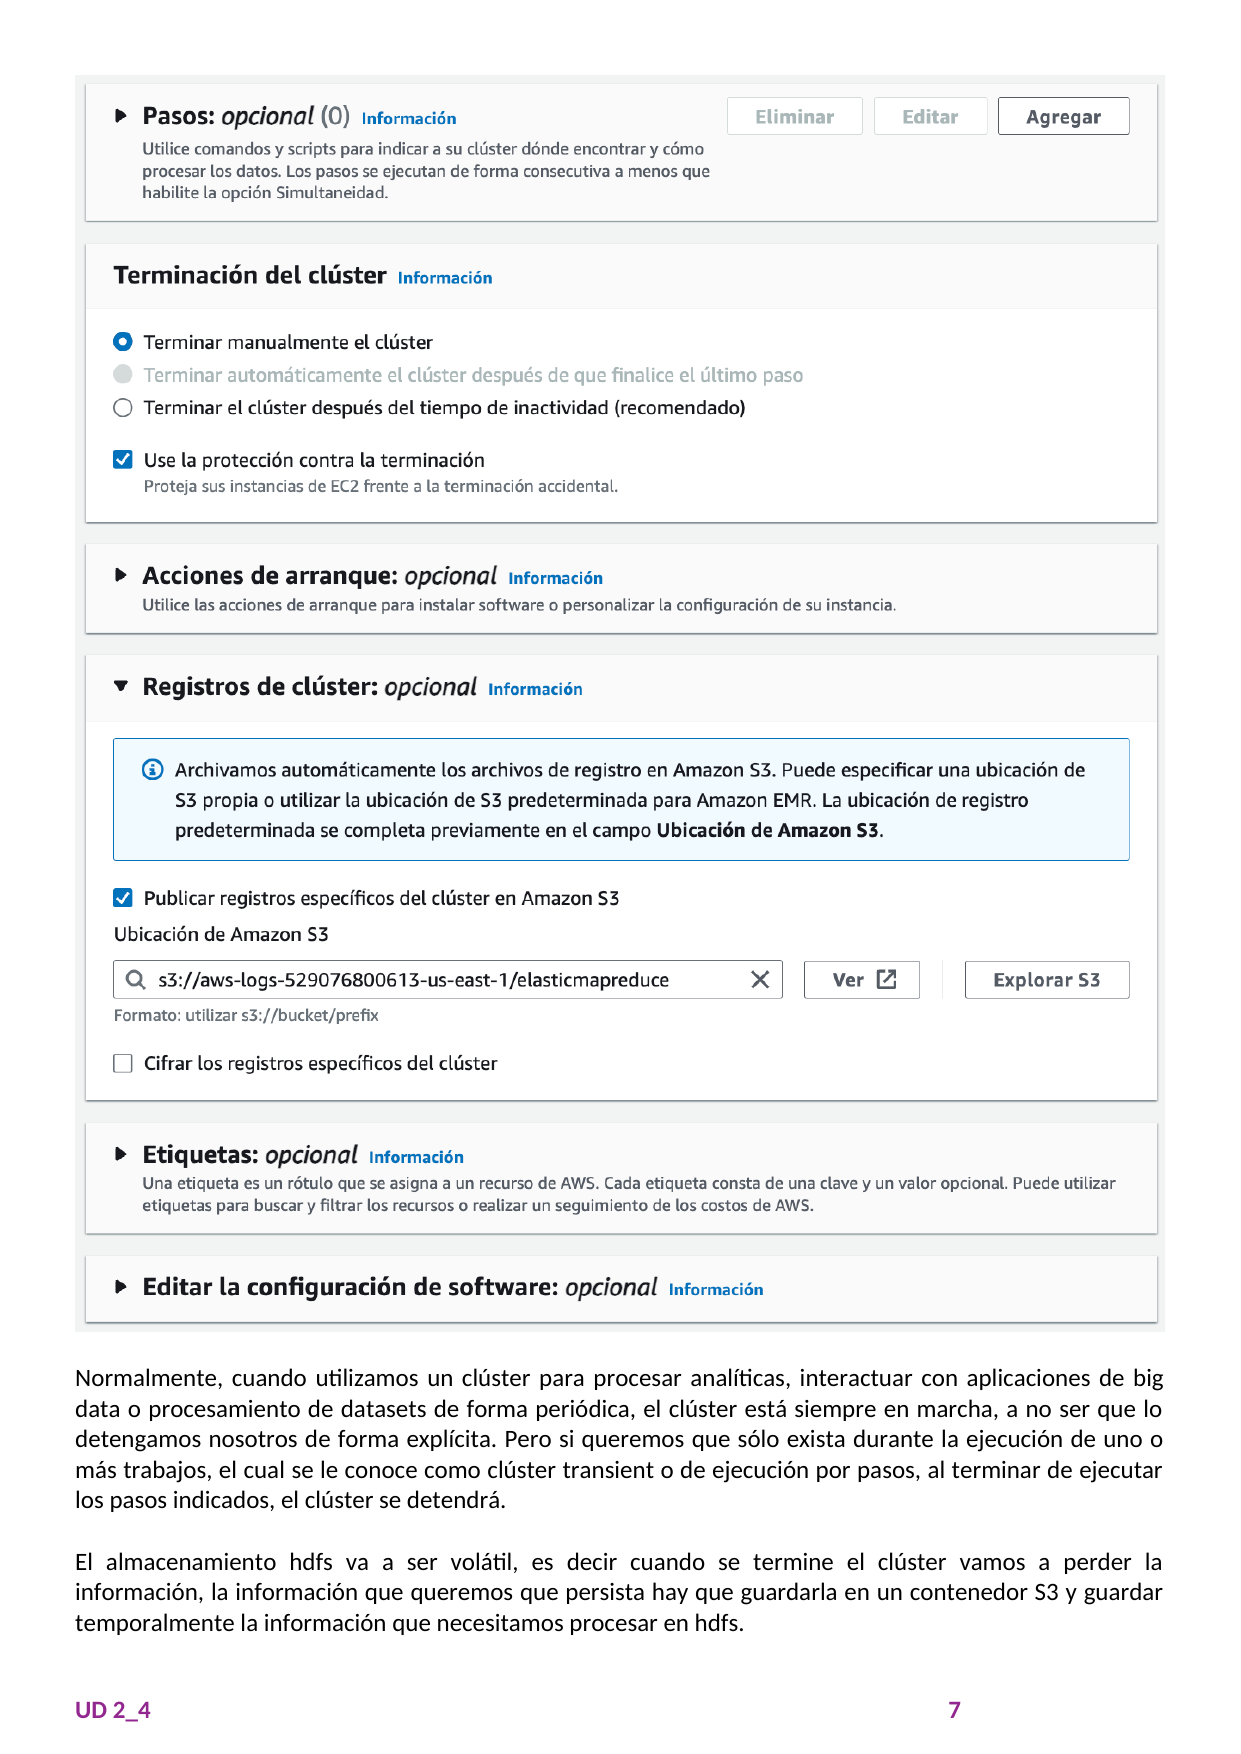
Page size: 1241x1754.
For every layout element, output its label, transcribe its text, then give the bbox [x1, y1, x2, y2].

text Normalmente, cuando utilizamos un clúster para procesar analíticas, interactuar con aplicaciones de big data o procesamiento de datasets de forma periódica, el clúster está siempre en marcha, a no ser que lo detengamos nosotros de forma explícita. Pero si queremos que sólo exista durante la ejecución de uno o más trabajos, el cual se le conoce como clúster transient o de ejecución por pasos, al terminar de ejecutar los pasos indicados, el clúster se detendrá. [75, 1362, 1165, 1515]
picture [75, 75, 1166, 1332]
text El almacenamiento hdfs va a ser volátil, es decir cuando se termine el clúster vamos a perder la información, la información que queremos que persista hay que guardarla en un contenedor S3 y guardar temporalmente la información que necesitamos procesar en hdfs. [75, 1546, 1165, 1637]
